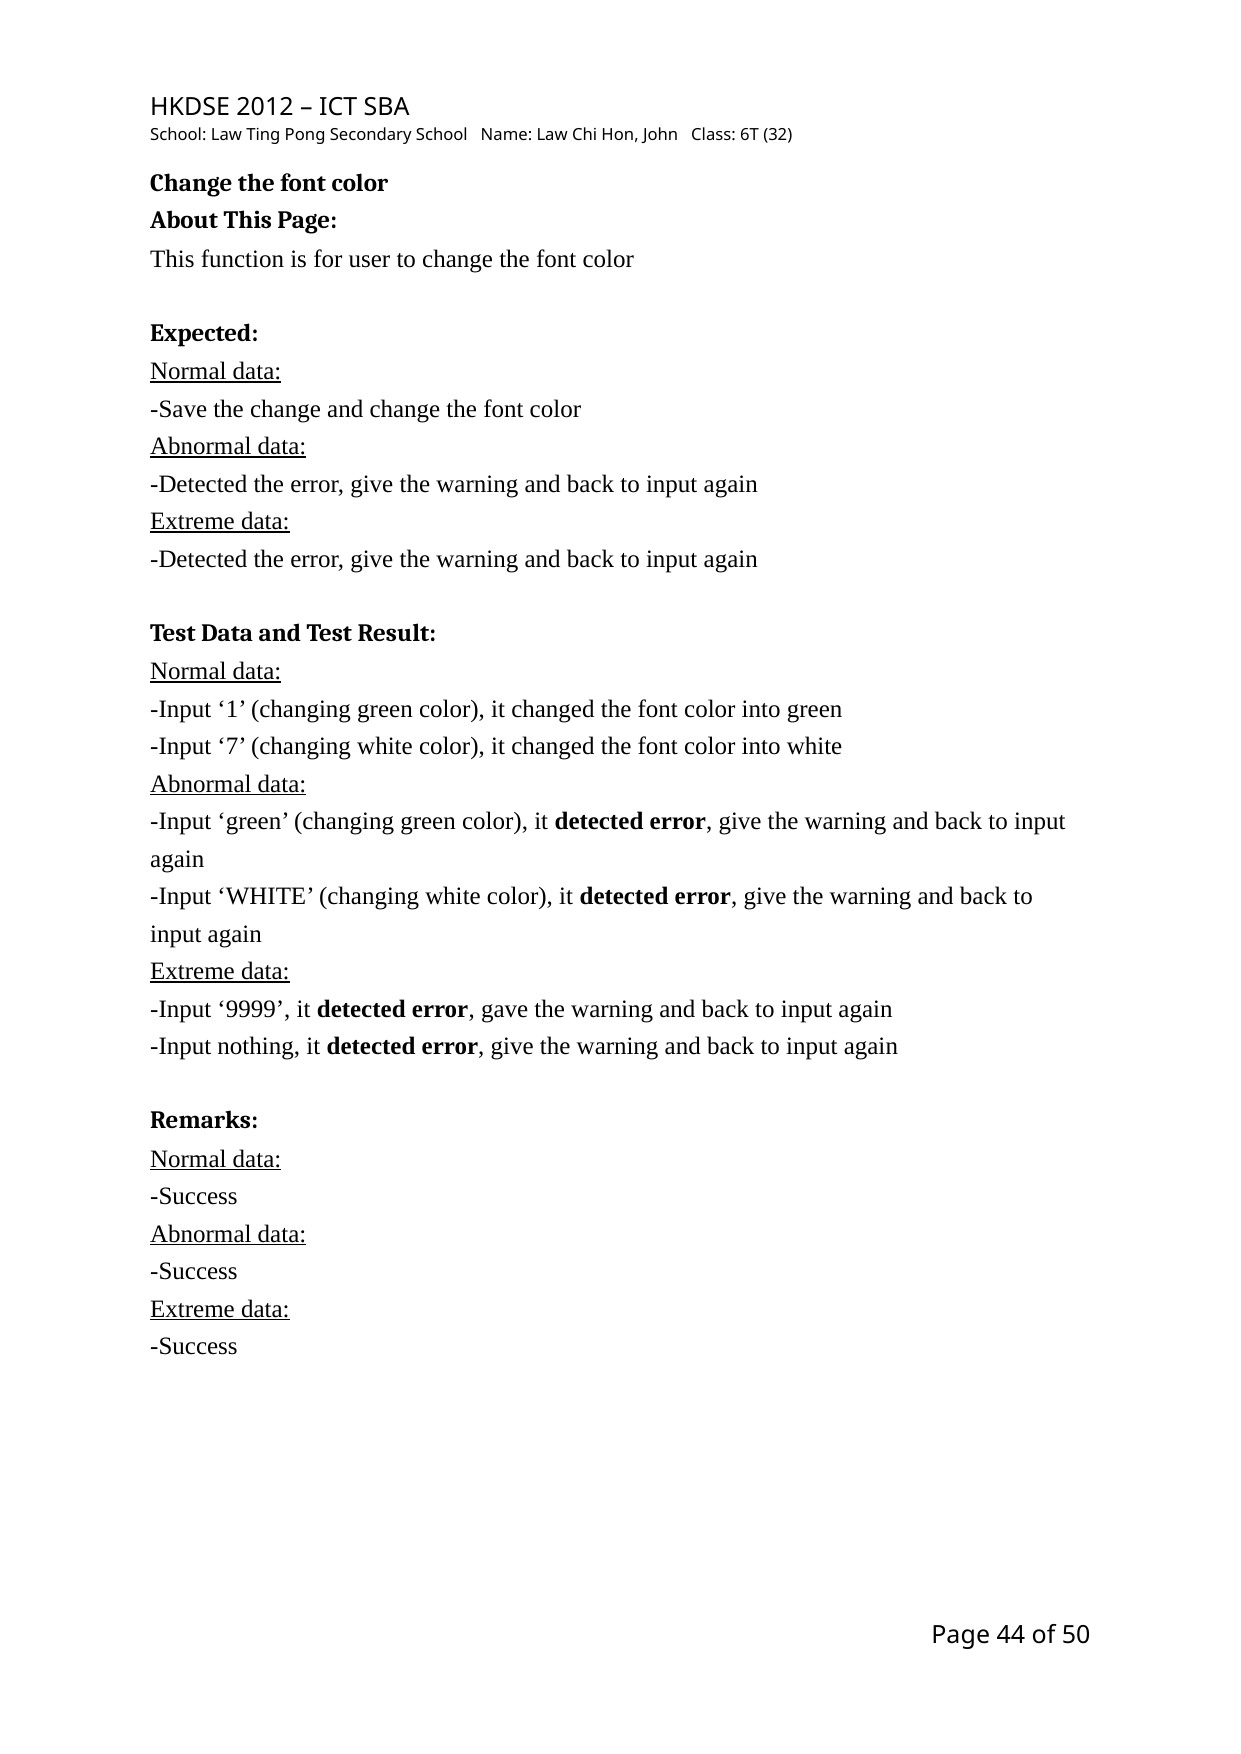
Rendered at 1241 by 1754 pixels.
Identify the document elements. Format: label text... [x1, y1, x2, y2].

text Remarks: [150, 1102, 1090, 1139]
text Extreme data: [150, 502, 1090, 539]
text Abnormal data: [150, 427, 1090, 464]
text Normal data: [150, 1139, 1090, 1177]
text This function is for user to change the font color [150, 239, 1090, 277]
text -Success [150, 1252, 1090, 1289]
text Abnormal data: [150, 764, 1090, 802]
text -Save the change and change the font color [150, 389, 1090, 427]
text -Detected the error, give the warning and back to input again [150, 539, 1090, 577]
text -Detected the error, give the warning and back to input again [150, 464, 1090, 502]
text Normal data: [150, 352, 1090, 389]
text Test Data and Test Result: [150, 614, 1090, 652]
text Expected: [150, 314, 1090, 352]
text -Input ‘WHITE’ (changing white color), it detected error, give the warning and back to input again [150, 877, 1090, 952]
text -Input nothing, it detected error, give the warning and back to input again [150, 1027, 1090, 1064]
text -Input ‘7’ (changing white color), it changed the font color into white [150, 727, 1090, 764]
text -Success [150, 1327, 1090, 1364]
text Extreme data: [150, 952, 1090, 989]
text Change the font color [150, 164, 1090, 202]
text -Success [150, 1177, 1090, 1214]
text About This Page: [150, 202, 1090, 239]
text -Input ‘green’ (changing green color), it detected error, give the warning and back to input again [150, 802, 1090, 877]
text Abnormal data: [150, 1214, 1090, 1252]
text -Input ‘1’ (changing green color), it changed the font color into green [150, 689, 1090, 727]
text Normal data: [150, 652, 1090, 689]
text -Input ‘9999’, it detected error, gave the warning and back to input again [150, 989, 1090, 1027]
text Extreme data: [150, 1289, 1090, 1327]
